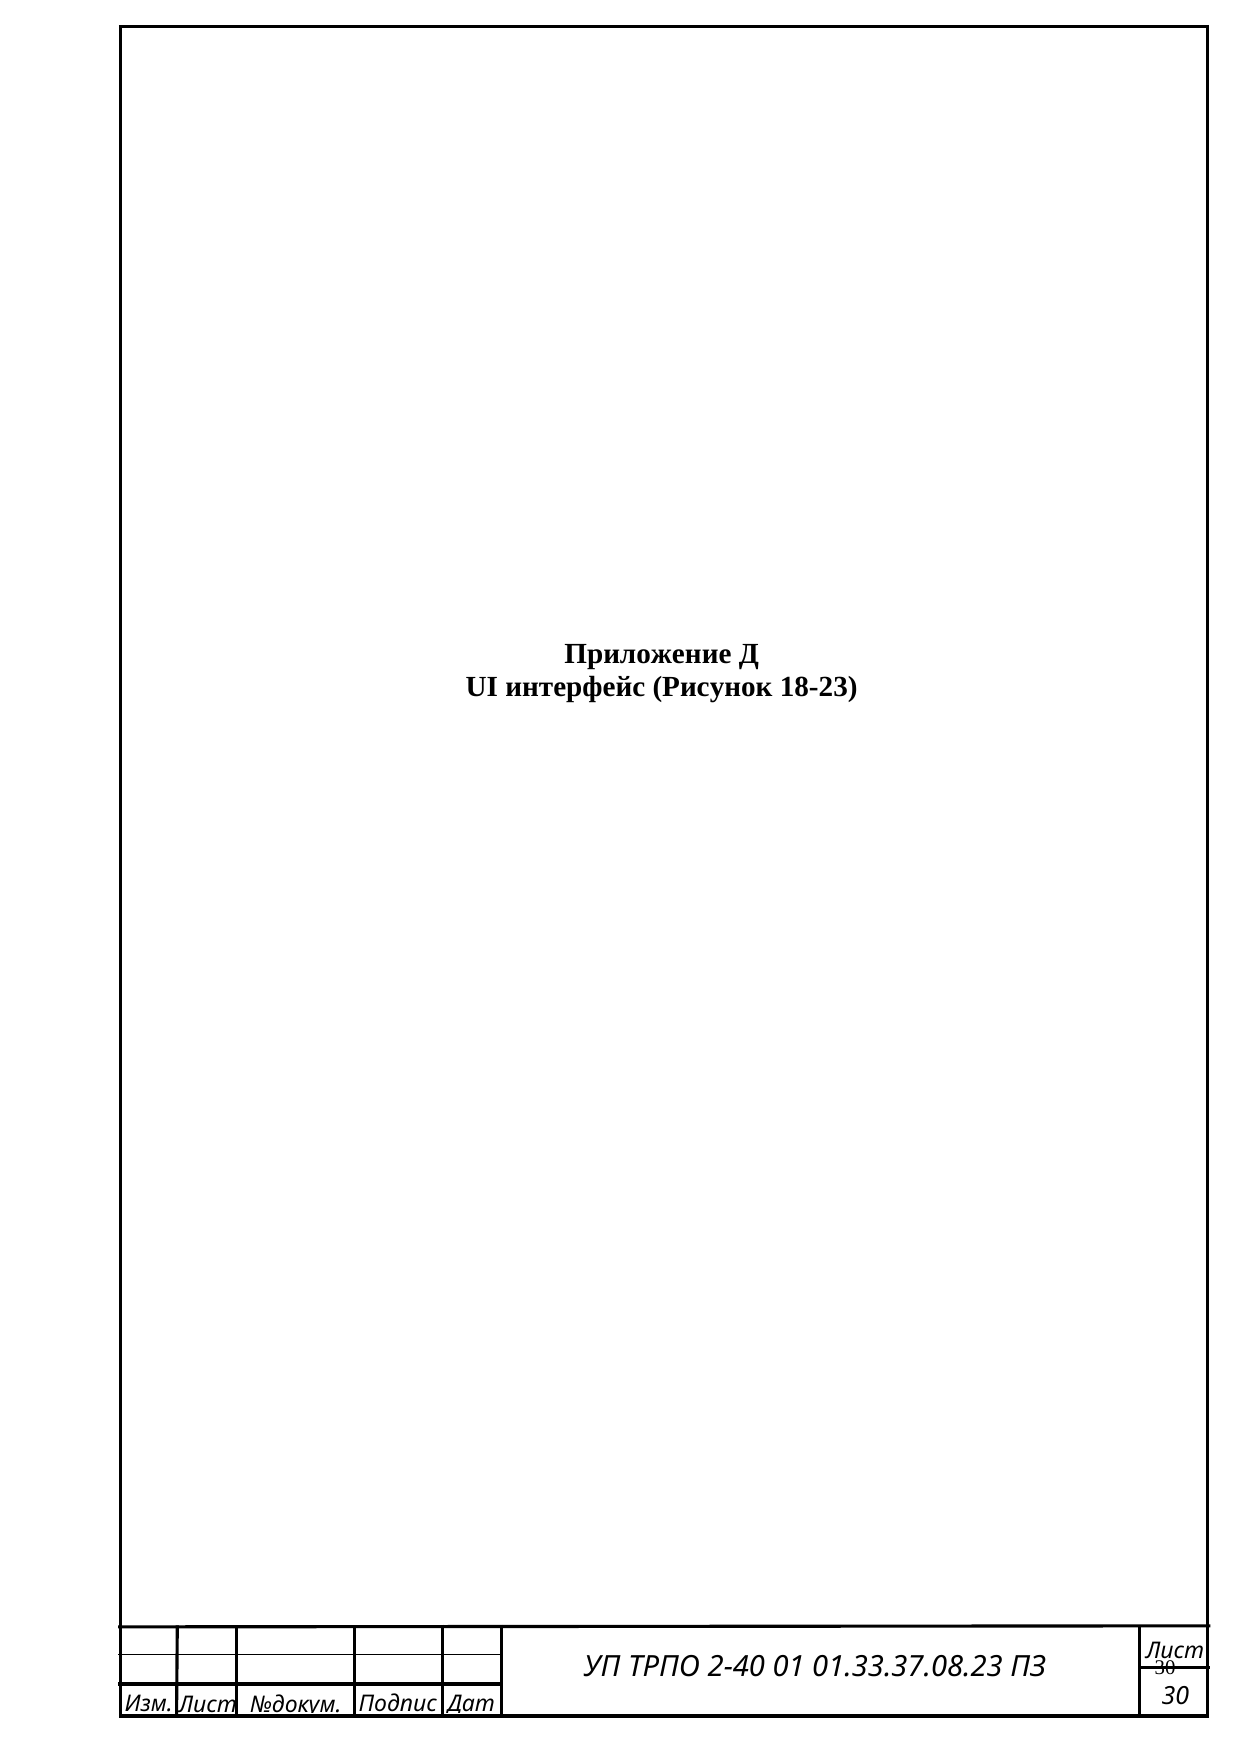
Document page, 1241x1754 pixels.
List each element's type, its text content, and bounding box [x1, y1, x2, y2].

text UI интерфейс (Рисунок 18-23) [148, 669, 1175, 703]
text Приложение Д [148, 636, 1175, 669]
